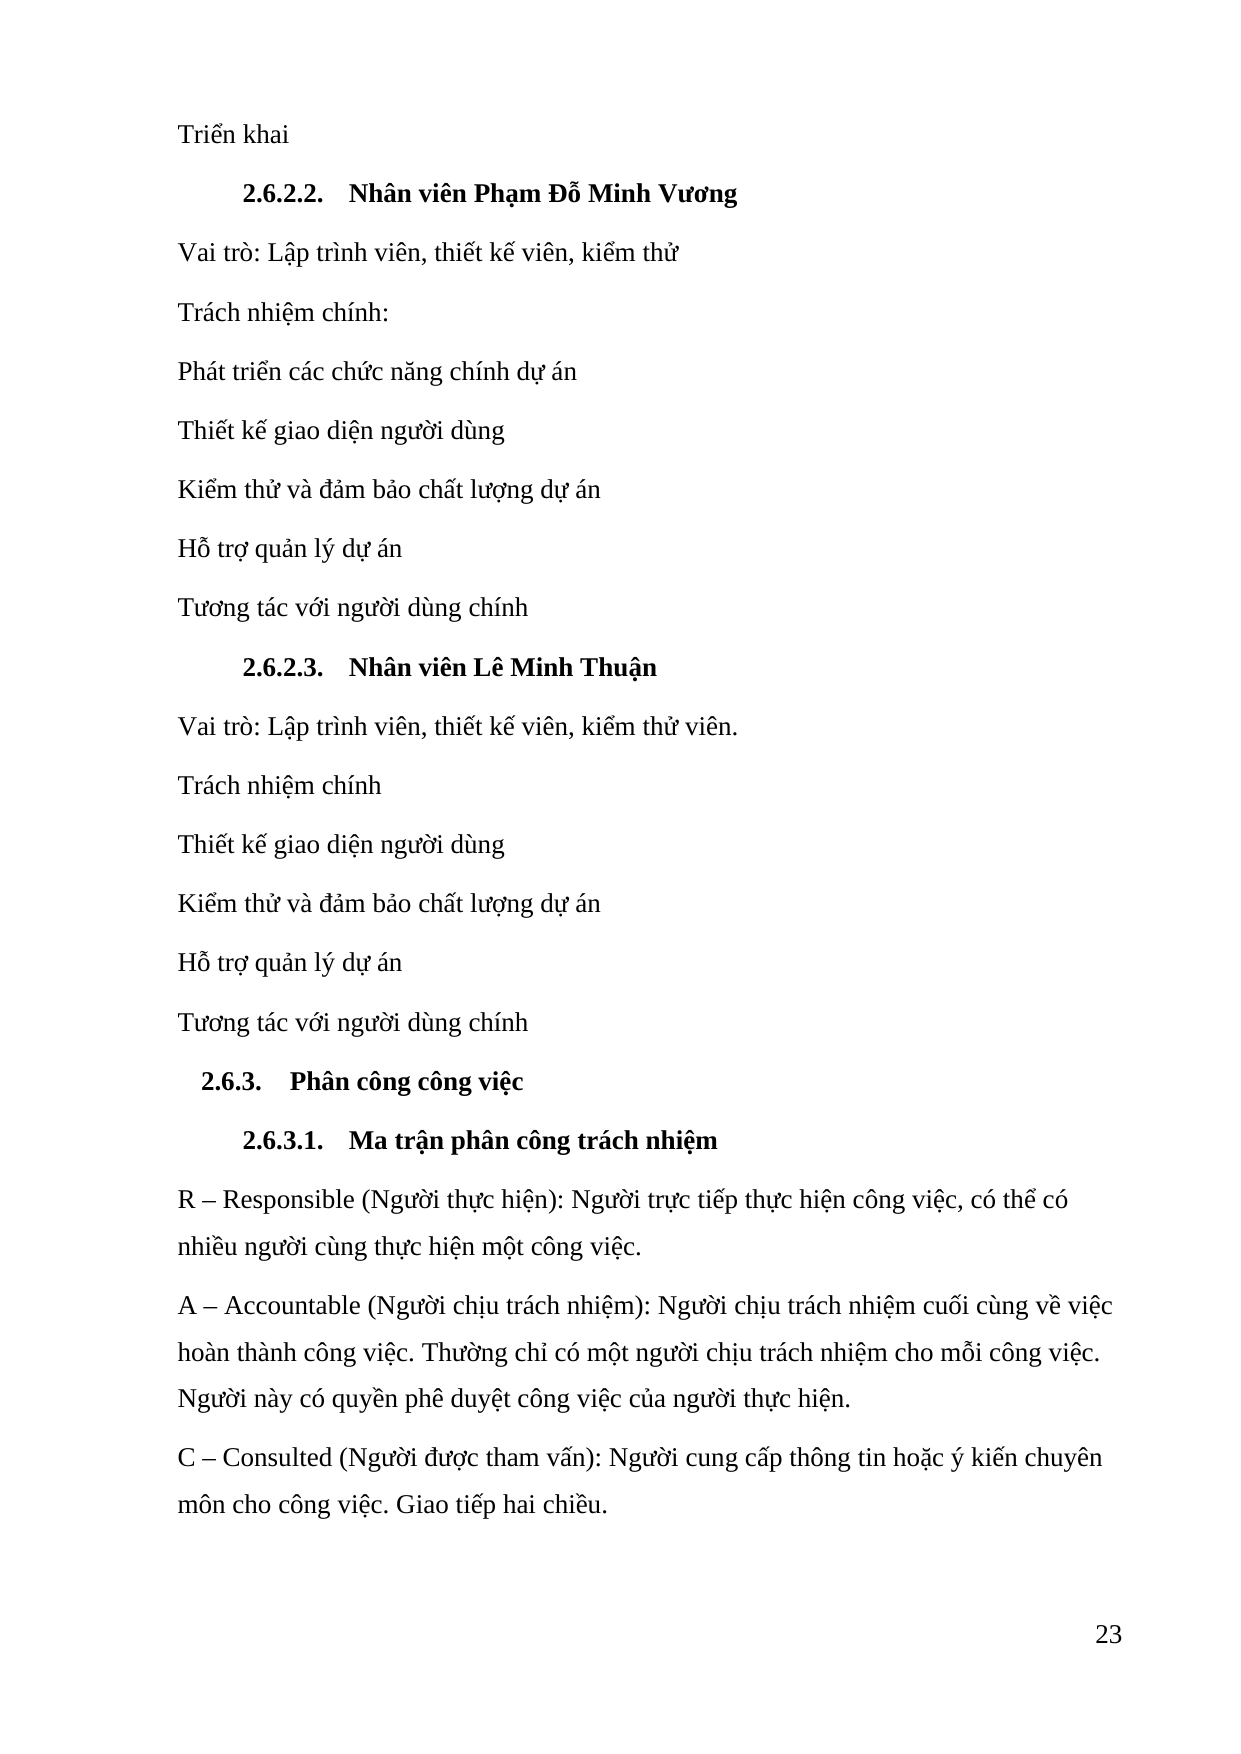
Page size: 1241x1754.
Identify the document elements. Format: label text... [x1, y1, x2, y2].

text Phát triển các chức năng chính dự án [177, 355, 1122, 386]
text Thiết kế giao diện người dùng [177, 414, 1122, 445]
text Vai trò: Lập trình viên, thiết kế viên, kiểm thử viên. [177, 710, 1122, 741]
subtitle Phân công công việc [201, 1065, 1122, 1096]
text Kiểm thử và đảm bảo chất lượng dự án [177, 473, 1122, 504]
subtitle Nhân viên Lê Minh Thuận [242, 651, 1122, 682]
text Kiểm thử và đảm bảo chất lượng dự án [177, 887, 1122, 918]
text Triển khai [177, 118, 1122, 149]
text Hỗ trợ quản lý dự án [177, 946, 1122, 978]
text Tương tác với người dùng chính [177, 591, 1122, 623]
text Hỗ trợ quản lý dự án [177, 532, 1122, 563]
text A – Accountable (Người chịu trách nhiệm): Người chịu trách nhiệm cuối cùng về việc hoàn thành công việc. Thường chỉ có một người chịu trách nhiệm cho mỗi công việc. Người này có quyền phê duyệt công việc của người thực hiện. [177, 1289, 1122, 1413]
text Trách nhiệm chính [177, 769, 1122, 800]
text Vai trò: Lập trình viên, thiết kế viên, kiểm thử [177, 236, 1122, 268]
subtitle Nhân viên Phạm Đỗ Minh Vương [242, 177, 1122, 208]
text R – Responsible (Người thực hiện): Người trực tiếp thực hiện công việc, có thể có nhiều người cùng thực hiện một công việc. [177, 1183, 1122, 1261]
subtitle Ma trận phân công trách nhiệm [242, 1124, 1122, 1155]
text Trách nhiệm chính: [177, 296, 1122, 327]
text Thiết kế giao diện người dùng [177, 828, 1122, 859]
text Tương tác với người dùng chính [177, 1006, 1122, 1037]
text C – Consulted (Người được tham vấn): Người cung cấp thông tin hoặc ý kiến chuyên môn cho công việc. Giao tiếp hai chiều. [177, 1441, 1122, 1519]
